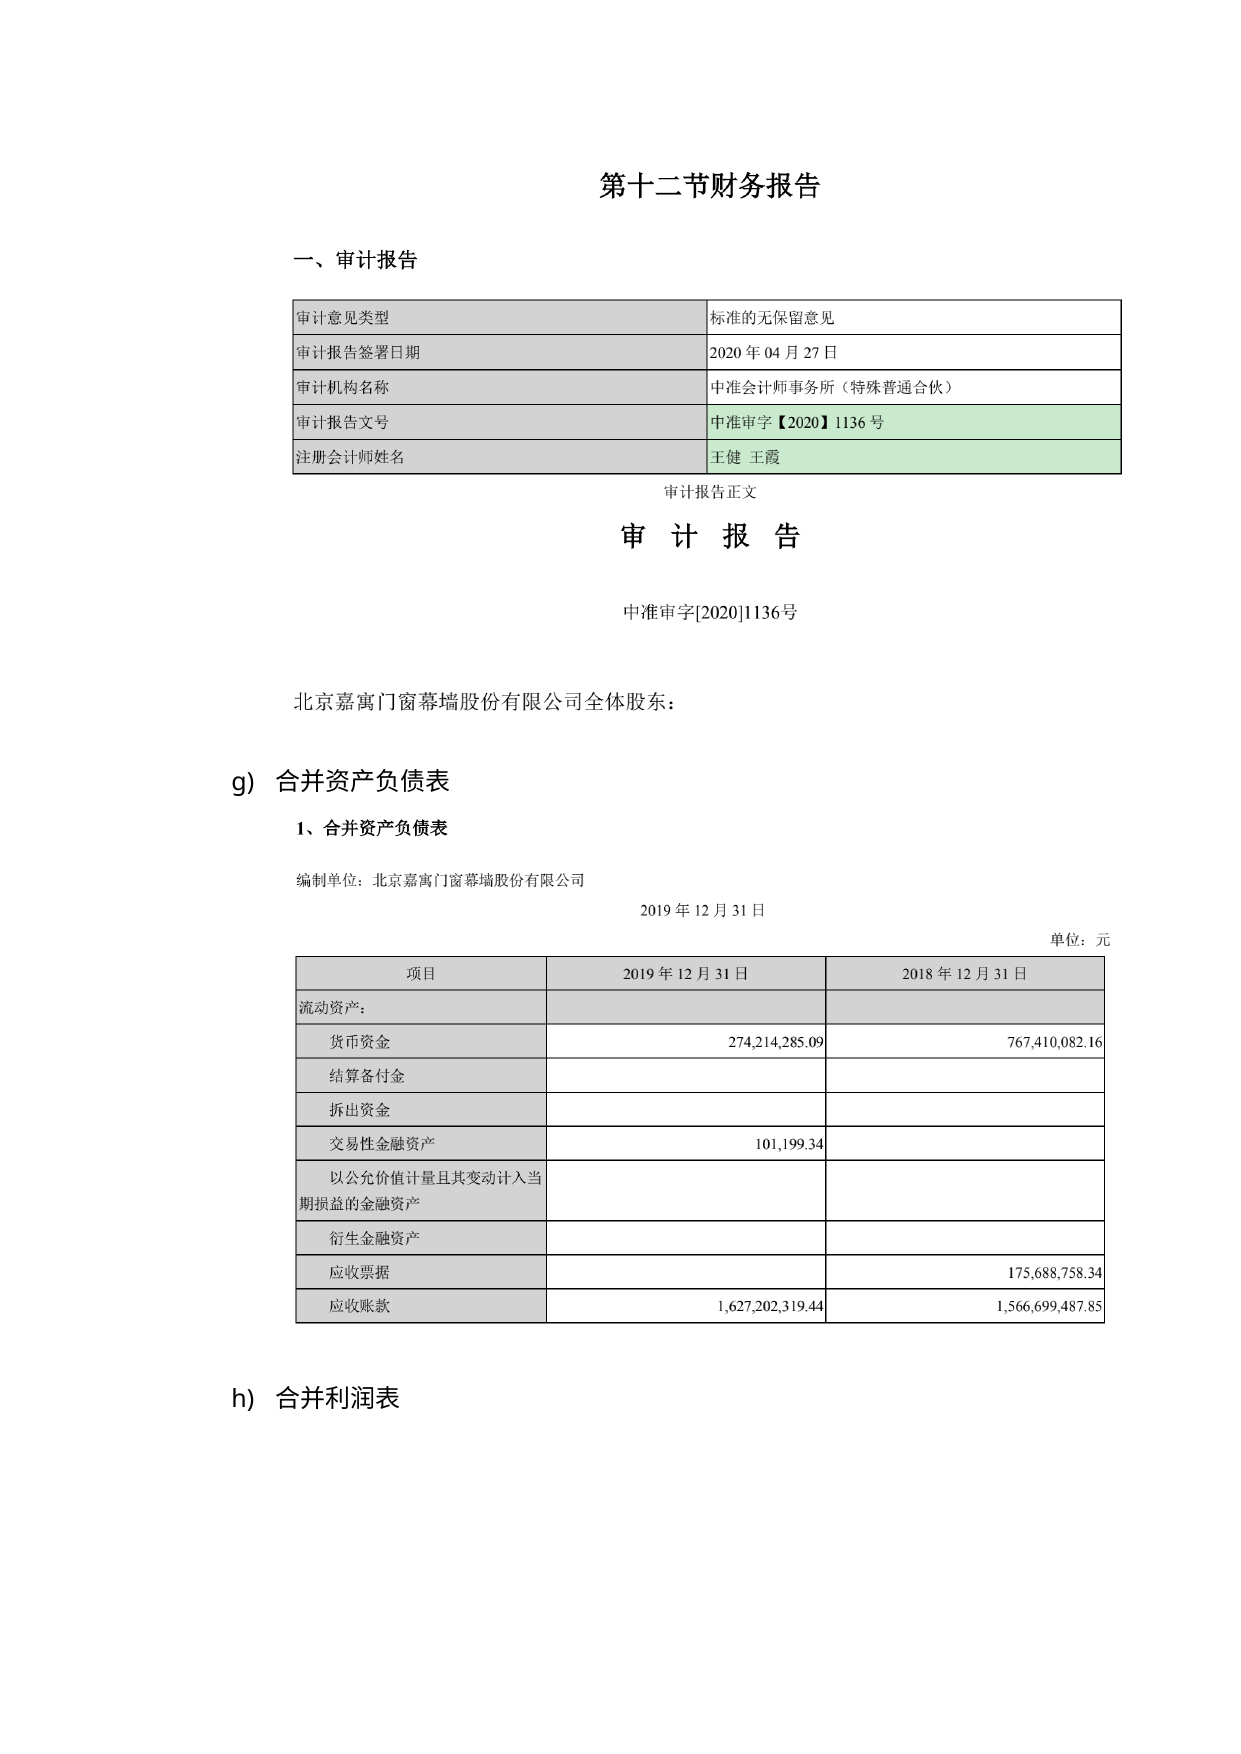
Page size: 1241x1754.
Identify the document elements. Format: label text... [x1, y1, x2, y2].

list 合并资产负债表 [231, 747, 1053, 812]
picture [275, 162, 1141, 721]
picture [275, 812, 1141, 1345]
list 合并利润表 [231, 1364, 1053, 1429]
